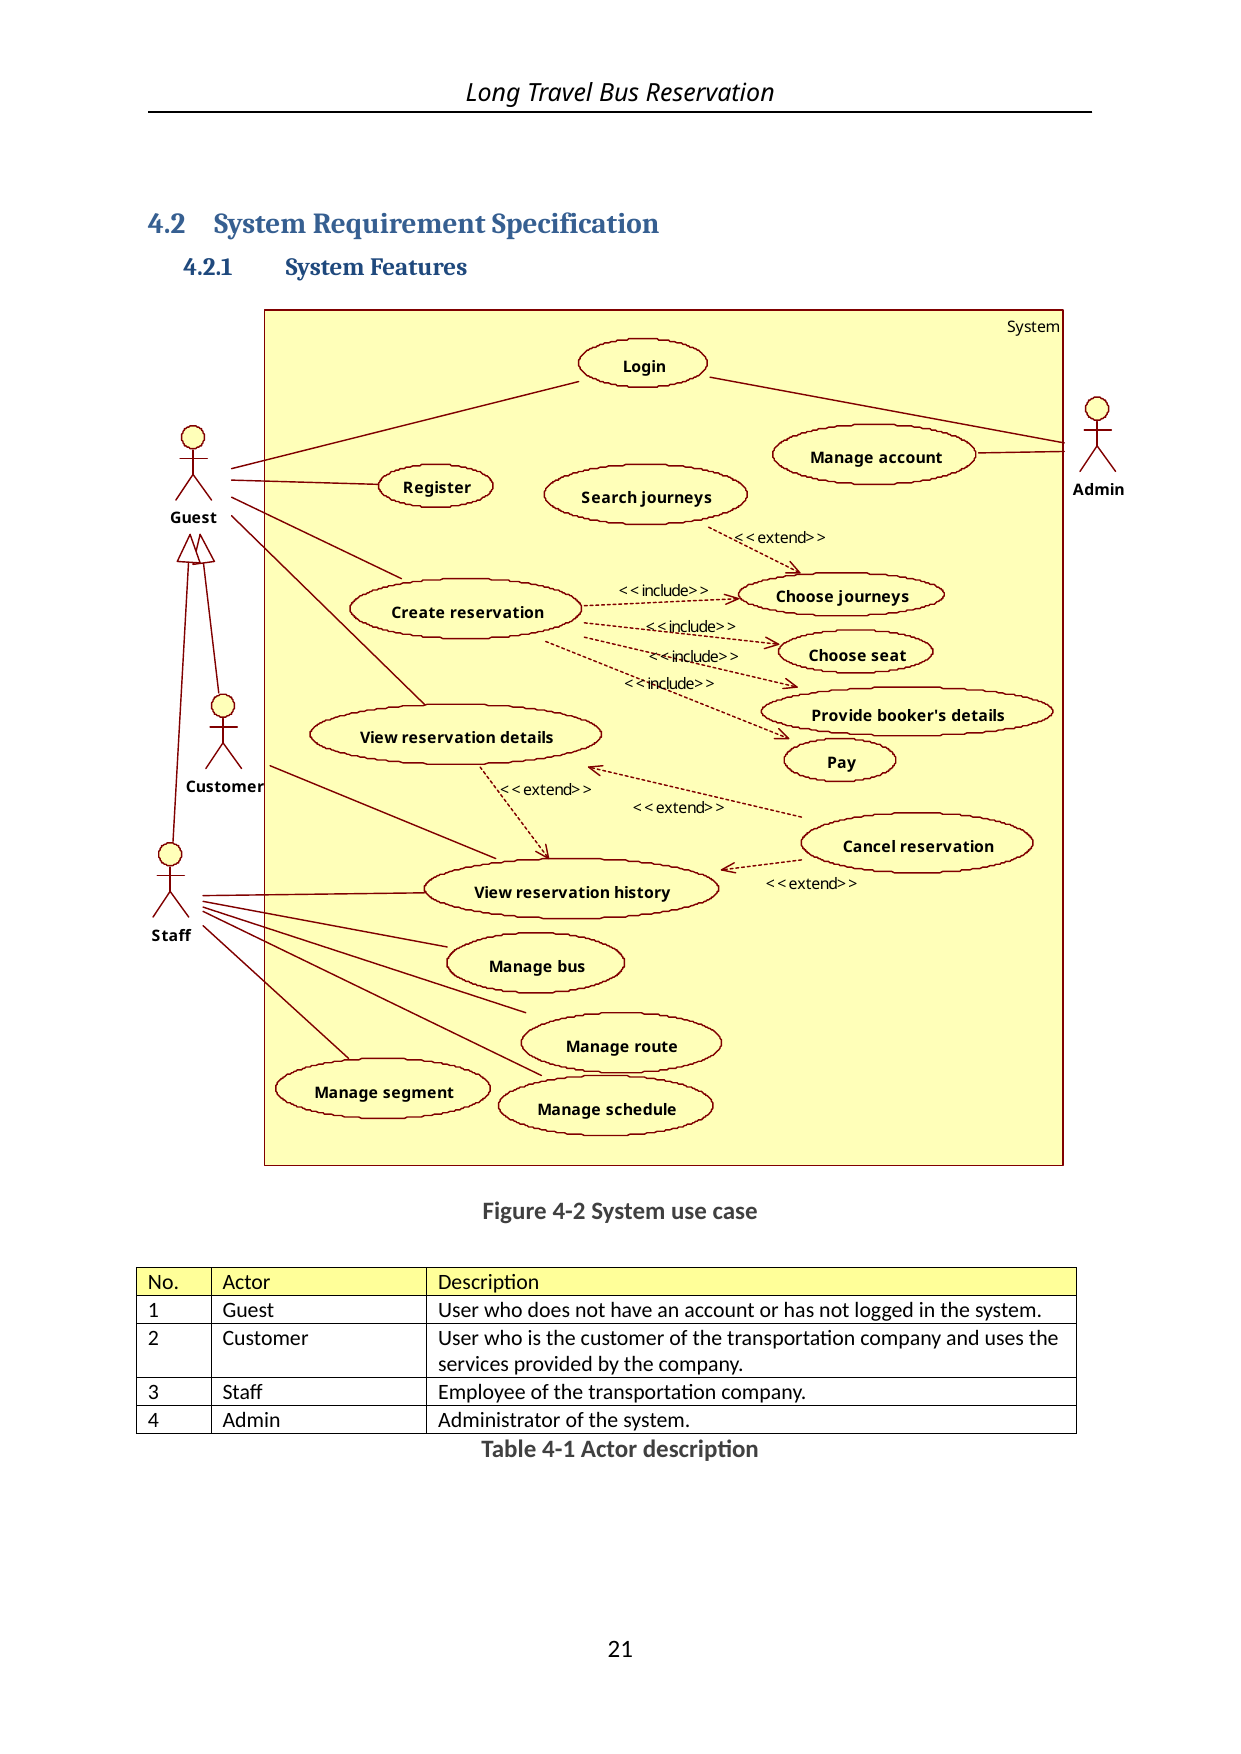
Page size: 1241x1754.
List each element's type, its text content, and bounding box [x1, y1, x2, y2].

table_cell 3 [137, 1378, 211, 1405]
table_cell 1 [137, 1296, 211, 1323]
table_cell Customer [212, 1324, 426, 1377]
table_header Actor [212, 1268, 426, 1295]
subtitle System Features [183, 253, 1092, 282]
table_cell Administrator of the system. [427, 1406, 1076, 1432]
table_cell Staff [212, 1378, 426, 1405]
table_header Description [427, 1268, 1076, 1295]
table_cell Guest [212, 1296, 426, 1323]
table_cell User who does not have an account or has not logged in the system. [427, 1296, 1076, 1323]
table_cell Employee of the transportation company. [427, 1378, 1076, 1405]
subtitle System Requirement Specification [148, 207, 1092, 240]
table_cell 4 [137, 1406, 211, 1432]
table_header No. [137, 1268, 211, 1295]
table_cell 2 [137, 1324, 211, 1377]
table_cell Admin [212, 1406, 426, 1432]
table_cell User who is the customer of the transportation company and uses the services provided by the company. [427, 1324, 1076, 1377]
text Table 4-1 Actor description [148, 1433, 1092, 1464]
